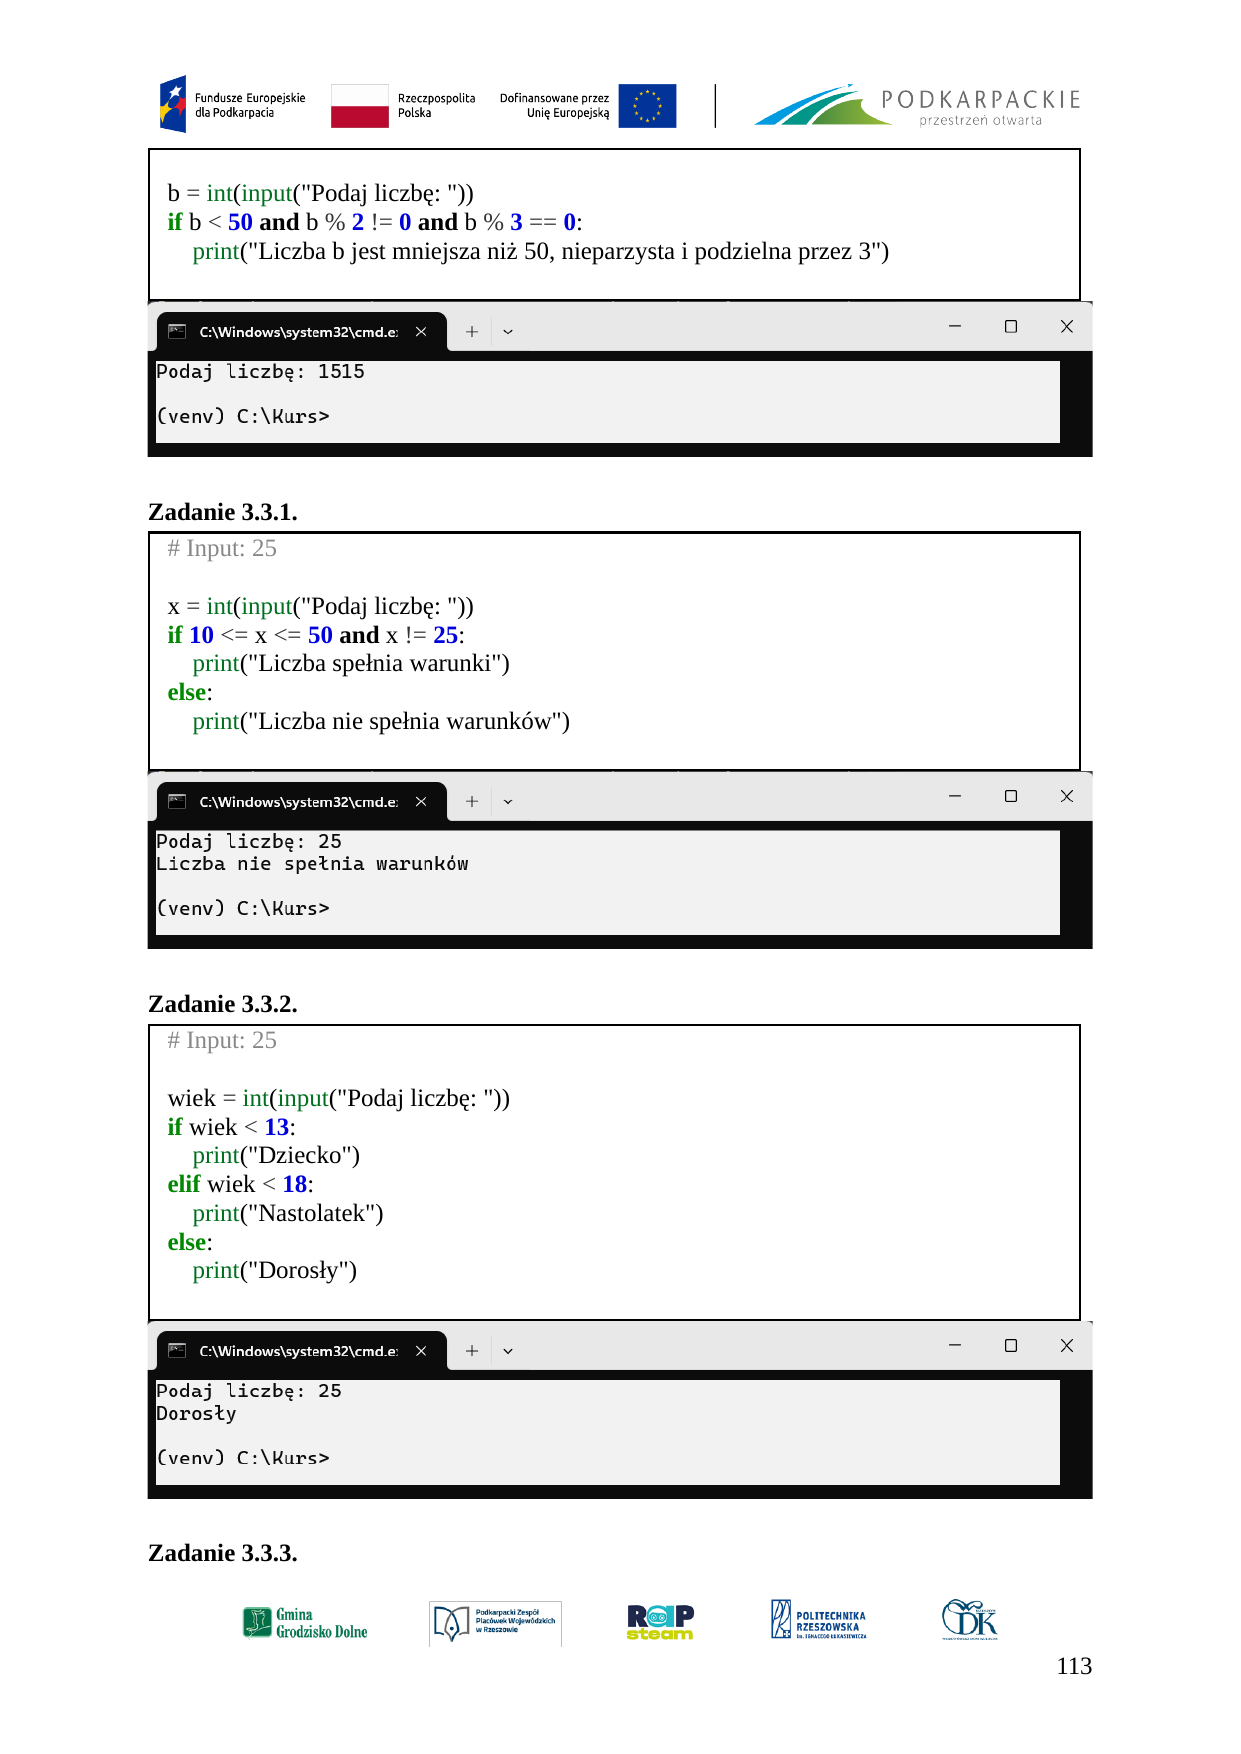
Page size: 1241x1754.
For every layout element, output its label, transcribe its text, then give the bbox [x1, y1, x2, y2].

text Zadanie 3.3.1. [148, 497, 1092, 526]
picture [242, 1585, 998, 1652]
picture [147, 1321, 1093, 1499]
table_header [150, 534, 1079, 769]
table_header [150, 150, 1079, 299]
table_header [150, 1026, 1079, 1319]
picture [147, 301, 1093, 457]
picture [147, 771, 1093, 949]
text Zadanie 3.3.3. [148, 1538, 1092, 1567]
picture [147, 60, 1093, 148]
text Zadanie 3.3.2. [148, 989, 1092, 1018]
